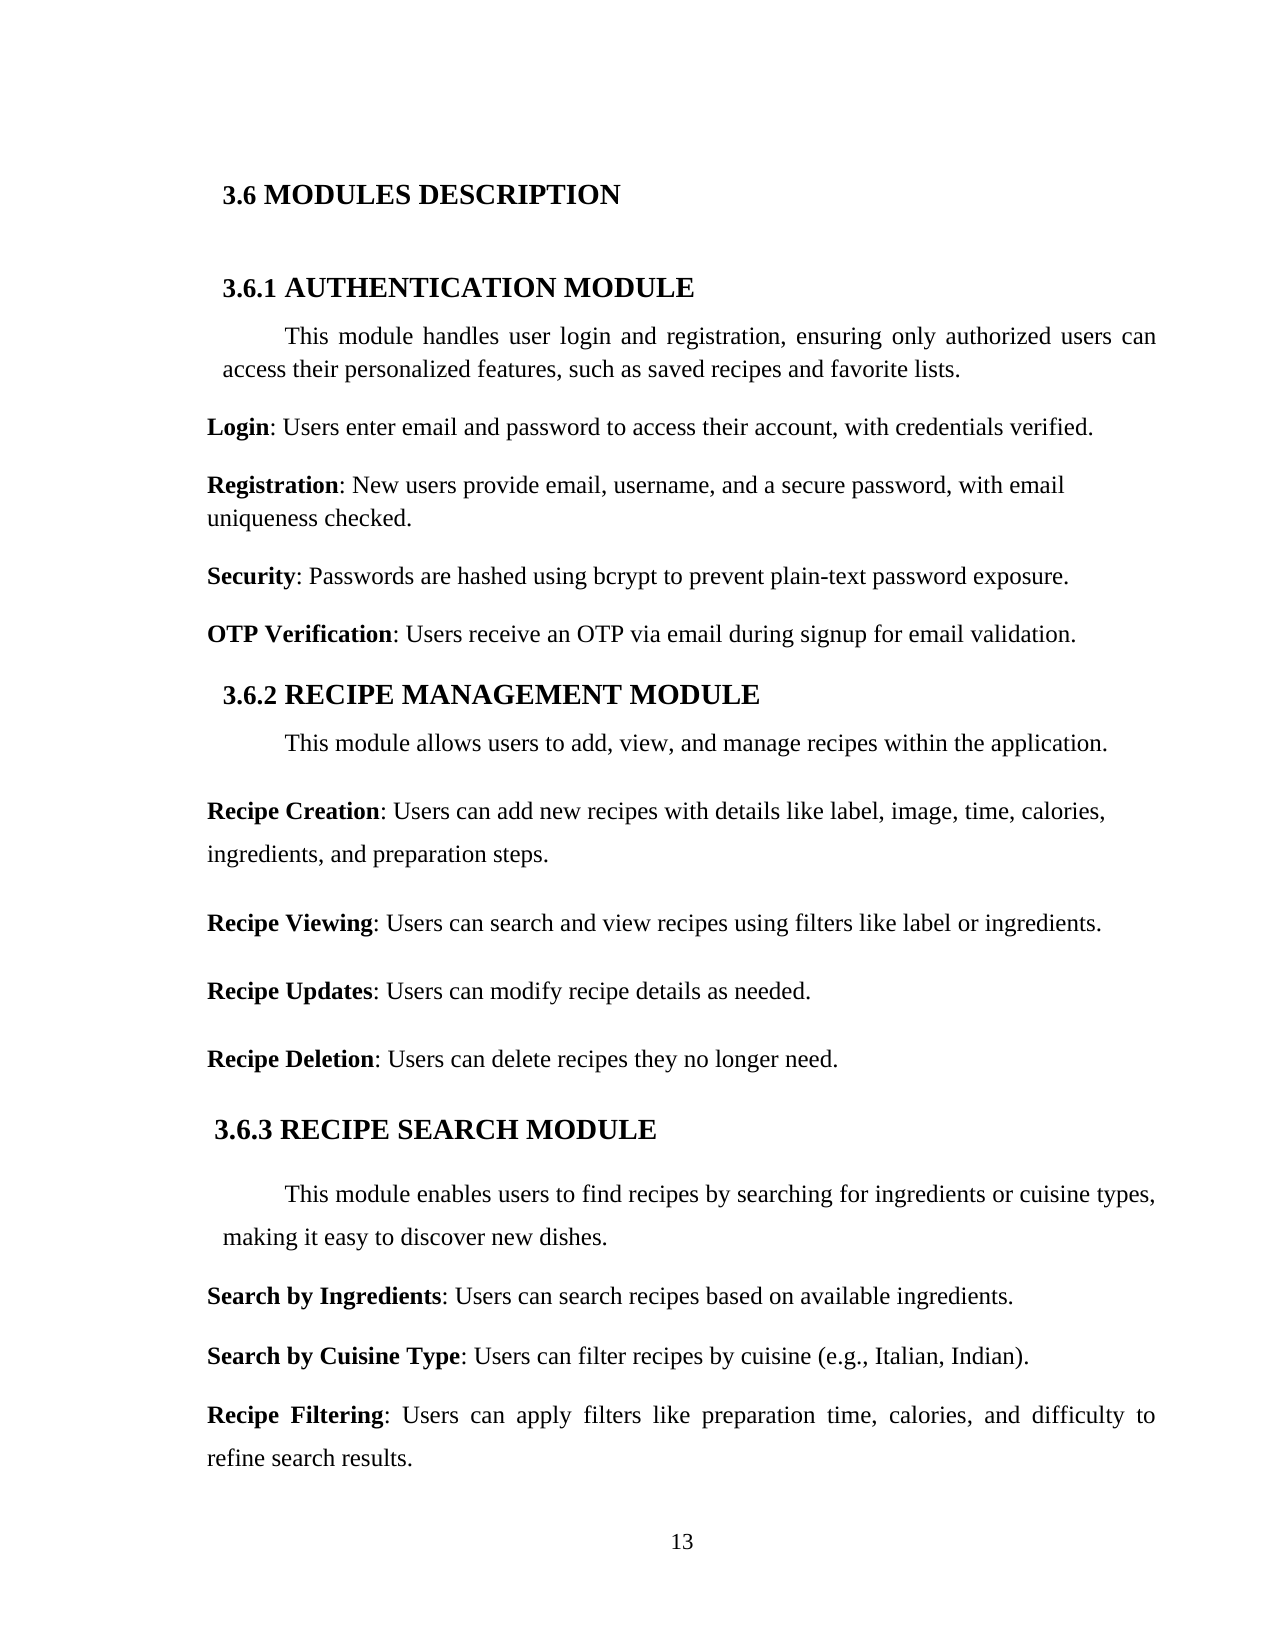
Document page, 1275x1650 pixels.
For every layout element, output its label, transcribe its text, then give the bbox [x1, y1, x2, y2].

subtitle This module allows users to add, view, and manage recipes within the application. [222, 728, 1157, 757]
text Recipe Creation: Users can add new recipes with details like label, image, time, calories, ingredients, and preparation steps. [207, 796, 1157, 868]
subtitle MODULES DESCRIPTION [222, 177, 1157, 211]
subtitle RECIPE MANAGEMENT MODULE [223, 677, 1157, 711]
text 3.6.3 RECIPE SEARCH MODULE [207, 1112, 1157, 1146]
text Security: Passwords are hashed using bcrypt to prevent plain-text password exposure. [207, 561, 1157, 590]
text Login: Users enter email and password to access their account, with credentials verified. [207, 412, 1157, 441]
text Search by Cuisine Type: Users can filter recipes by cuisine (e.g., Italian, Indian). [207, 1341, 1157, 1369]
text Recipe Filtering: Users can apply filters like preparation time, calories, and difficulty to refine search results. [207, 1400, 1157, 1472]
subtitle This module handles user login and registration, ensuring only authorized users can access their personalized features, such as saved recipes and favorite lists. [222, 321, 1157, 383]
text Registration: New users provide email, username, and a secure password, with email uniqueness checked. [207, 470, 1157, 532]
text Recipe Updates: Users can modify recipe details as needed. [207, 976, 1157, 1004]
text Search by Ingredients: Users can search recipes based on available ingredients. [207, 1281, 1157, 1310]
text Recipe Viewing: Users can search and view recipes using filters like label or ingredients. [207, 908, 1157, 936]
text Recipe Deletion: Users can delete recipes they no longer need. [207, 1044, 1157, 1073]
text OTP Verification: Users receive an OTP via email during signup for email validation. [207, 619, 1157, 648]
subtitle This module enables users to find recipes by searching for ingredients or cuisine types, making it easy to discover new dishes. [223, 1179, 1157, 1251]
subtitle AUTHENTICATION MODULE [222, 271, 1157, 304]
